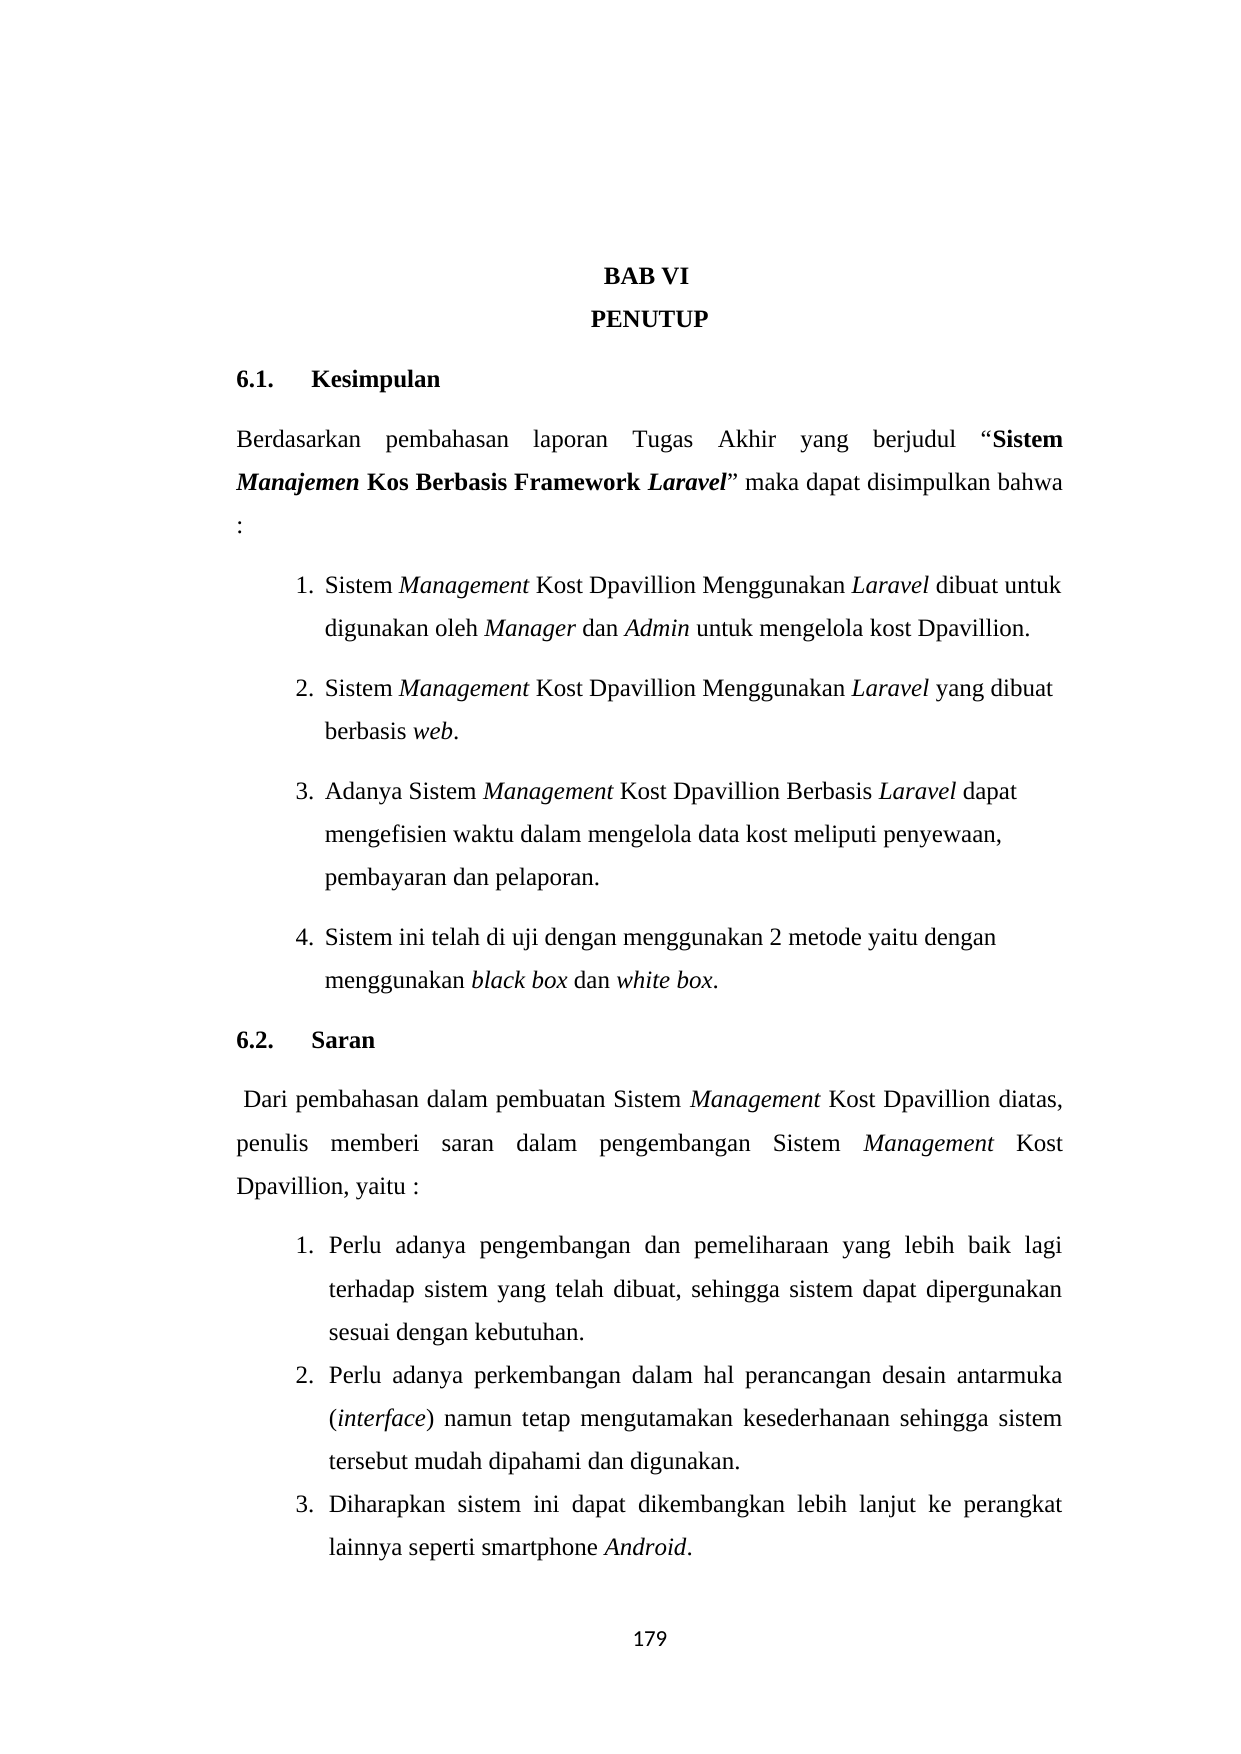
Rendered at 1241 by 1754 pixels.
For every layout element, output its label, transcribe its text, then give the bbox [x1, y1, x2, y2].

list Sistem Management Kost Dpavillion Menggunakan Laravel yang dibuat berbasis web. [295, 673, 1063, 745]
subtitle Kesimpulan [236, 364, 1063, 393]
list Perlu adanya perkembangan dalam hal perancangan desain antarmuka (interface) namun tetap mengutamakan kesederhanaan sehingga sistem tersebut mudah dipahami dan digunakan. [295, 1360, 1063, 1475]
subtitle BAB VI PENUTUP [236, 261, 1063, 333]
list Diharapkan sistem ini dapat dikembangkan lebih lanjut ke perangkat lainnya seperti smartphone Android. [295, 1489, 1063, 1561]
subtitle Saran [236, 1025, 1063, 1053]
list Perlu adanya pengembangan dan pemeliharaan yang lebih baik lagi terhadap sistem yang telah dibuat, sehingga sistem dapat dipergunakan sesuai dengan kebutuhan. [295, 1231, 1063, 1346]
text Dari pembahasan dalam pembuatan Sistem Management Kost Dpavillion diatas, penulis memberi saran dalam pengembangan Sistem Management Kost Dpavillion, yaitu : [236, 1084, 1063, 1199]
text Berdasarkan pembahasan laporan Tugas Akhir yang berjudul “Sistem Manajemen Kos Berbasis Framework Laravel” maka dapat disimpulkan bahwa : [236, 424, 1063, 539]
list Adanya Sistem Management Kost Dpavillion Berbasis Laravel dapat mengefisien waktu dalam mengelola data kost meliputi penyewaan, pembayaran dan pelaporan. [295, 776, 1063, 891]
list Sistem ini telah di uji dengan menggunakan 2 metode yaitu dengan menggunakan black box dan white box. [295, 922, 1063, 994]
list Sistem Management Kost Dpavillion Menggunakan Laravel dibuat untuk digunakan oleh Manager dan Admin untuk mengelola kost Dpavillion. [295, 570, 1063, 642]
